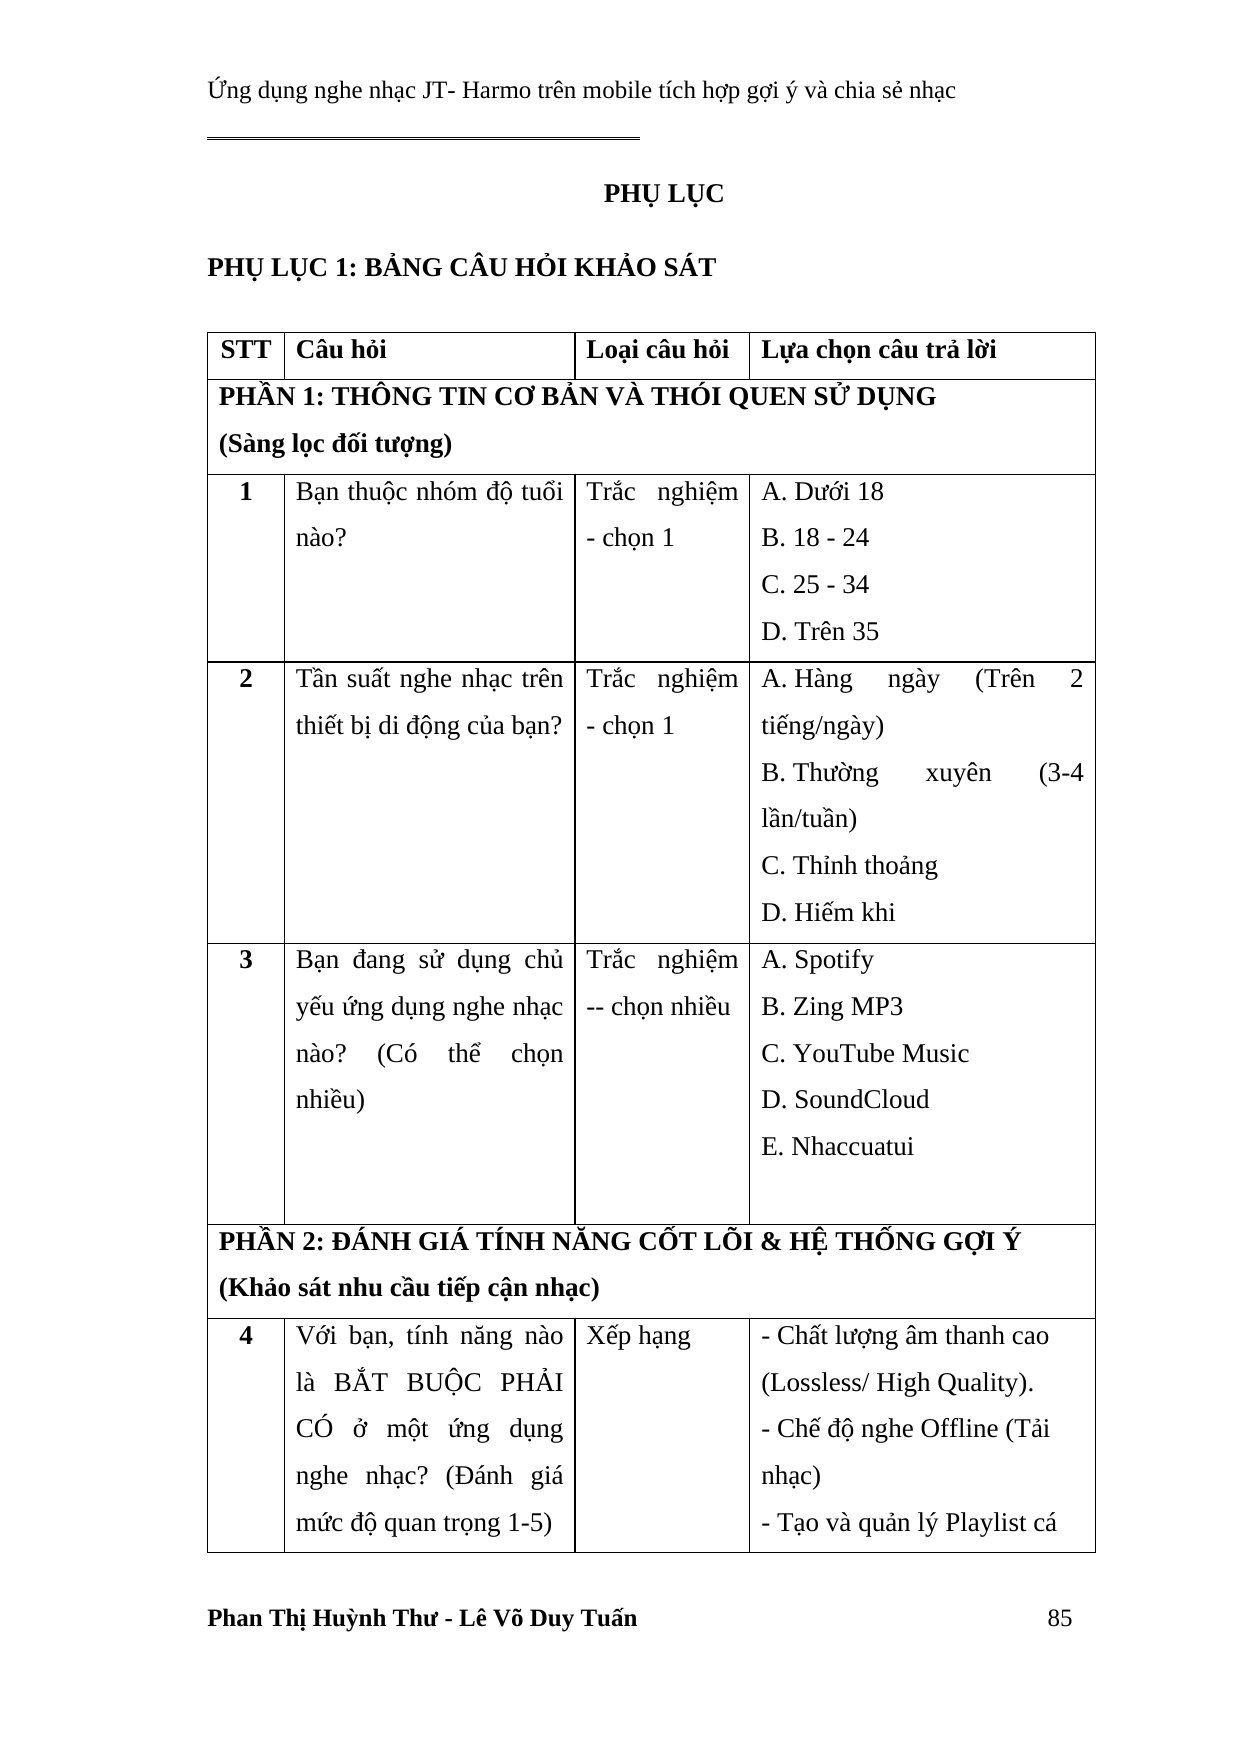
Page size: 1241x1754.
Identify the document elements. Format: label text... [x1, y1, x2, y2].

text PHỤ LỤC [207, 177, 1122, 208]
table_cell 4 [208, 1319, 284, 1552]
table_cell A. Dưới 18 B. 18 - 24 C. 25 - 34 D. Trên 35 [750, 475, 1095, 661]
table_header Loại câu hỏi [576, 333, 749, 379]
table_cell Tần suất nghe nhạc trên thiết bị di động của bạn? [285, 663, 574, 942]
table_cell Bạn thuộc nhóm độ tuổi nào? [285, 475, 574, 661]
table_cell Bạn đang sử dụng chủ yếu ứng dụng nghe nhạc nào? (Có thể chọn nhiều) [285, 944, 574, 1223]
table_cell PHẦN 2: ĐÁNH GIÁ TÍNH NĂNG CỐT LÕI & HỆ THỐNG GỢI Ý (Khảo sát nhu cầu tiếp cận nhạc) [208, 1225, 1095, 1318]
table_header Lựa chọn câu trả lời [750, 333, 1095, 379]
table_cell 3 [208, 944, 284, 1223]
table_cell 2 [208, 663, 284, 942]
table_header STT [208, 333, 284, 379]
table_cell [750, 1319, 1095, 1552]
table_header Câu hỏi [285, 333, 574, 379]
table_cell Trắc nghiệm - chọn 1 [576, 475, 749, 661]
table_cell 1 [208, 475, 284, 661]
table_cell Trắc nghiệm - chọn 1 [576, 663, 749, 942]
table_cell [285, 1319, 574, 1552]
subtitle PHỤ LỤC 1: BẢNG CÂU HỎI KHẢO SÁT [207, 251, 1122, 282]
table_cell Xếp hạng [576, 1319, 749, 1552]
table_cell Hàng ngày (Trên 2 tiếng/ngày) Thường xuyên (3-4 lần/tuần) C. Thỉnh thoảng D. Hiếm khi [750, 663, 1095, 942]
table_cell Spotify Zing MP3 YouTube Music SoundCloud Nhaccuatui [750, 944, 1095, 1223]
table_cell Trắc nghiệm -- chọn nhiều [576, 944, 749, 1223]
table_cell PHẦN 1: THÔNG TIN CƠ BẢN VÀ THÓI QUEN SỬ DỤNG (Sàng lọc đối tượng) [208, 380, 1095, 474]
